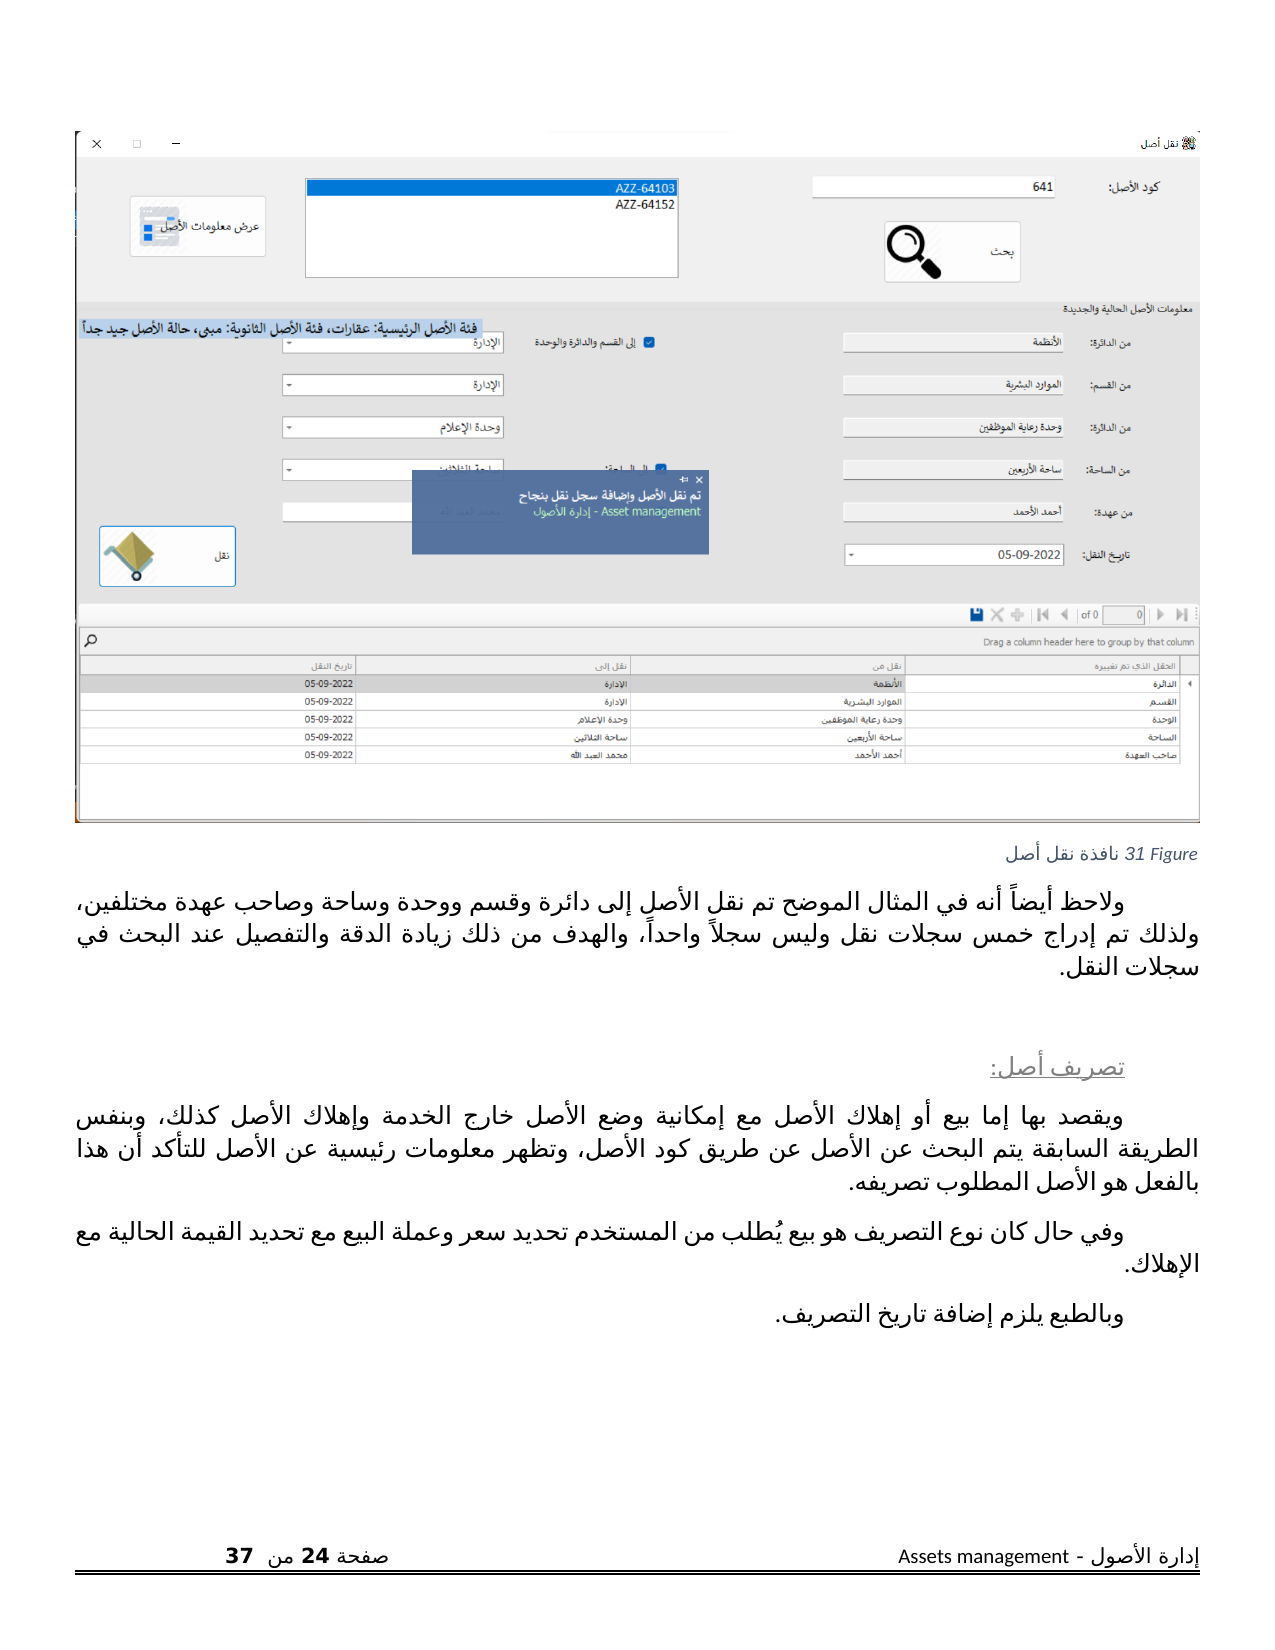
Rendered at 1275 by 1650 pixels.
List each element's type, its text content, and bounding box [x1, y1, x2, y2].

text ولاحظ أيضاً أنه في المثال الموضح تم نقل الأصل إلى دائرة وقسم ووحدة وساحة وصاحب عهدة مختلفين، ولذلك تم إدراج خمس سجلات نقل وليس سجلاً واحداً، والهدف من ذلك زيادة الدقة والتفصيل عند البحث في سجلات النقل. [75, 886, 1200, 982]
picture [75, 131, 1200, 823]
text Figure 31 نافذة نقل أصل [75, 842, 1200, 865]
text وفي حال كان نوع التصريف هو بيع يُطلب من المستخدم تحديد سعر وعملة البيع مع تحديد القيمة الحالية مع الإهلاك. [75, 1216, 1200, 1279]
text وبالطبع يلزم إضافة تاريخ التصريف. [75, 1298, 1200, 1329]
subtitle تصريف أصل: [75, 1051, 1200, 1081]
text ويقصد بها إما بيع أو إهلاك الأصل مع إمكانية وضع الأصل خارج الخدمة وإهلاك الأصل كذلك، وبنفس الطريقة السابقة يتم البحث عن الأصل عن طريق كود الأصل، وتظهر معلومات رئيسية عن الأصل للتأكد أن هذا بالفعل هو الأصل المطلوب تصريفه. [75, 1100, 1200, 1197]
